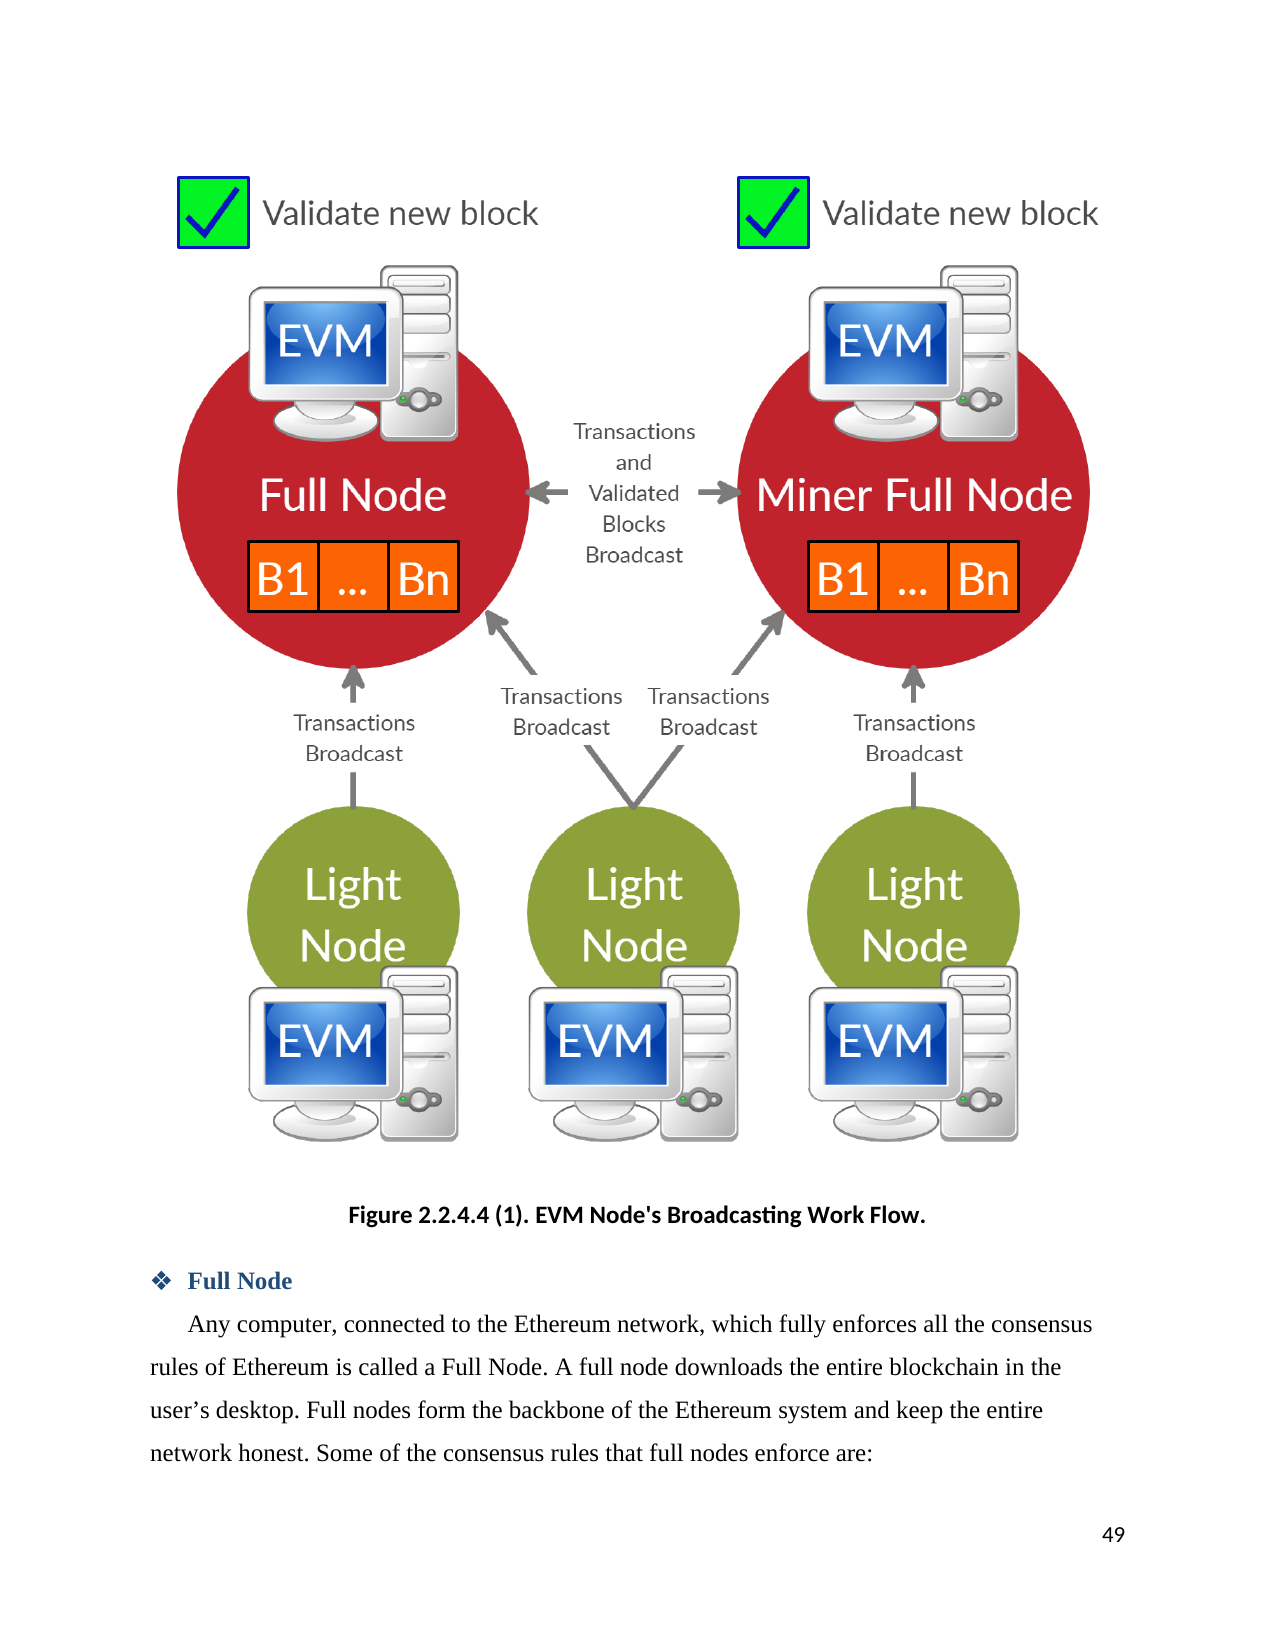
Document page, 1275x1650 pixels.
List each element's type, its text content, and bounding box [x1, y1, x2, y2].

list Figure 2.2.4.4 (1). EVM Node's Broadcasting Work Flow. [150, 1199, 1125, 1230]
subtitle Full Node [150, 1266, 1125, 1295]
picture [150, 150, 1125, 1186]
list Any computer, connected to the Ethereum network, which fully enforces all the consensus rules of Ethereum is called a Full Node. A full node downloads the entire blockchain in the user’s desktop. Full nodes form the backbone of the Ethereum system and keep the entire network honest. Some of the consensus rules that full nodes enforce are: [150, 1309, 1125, 1467]
